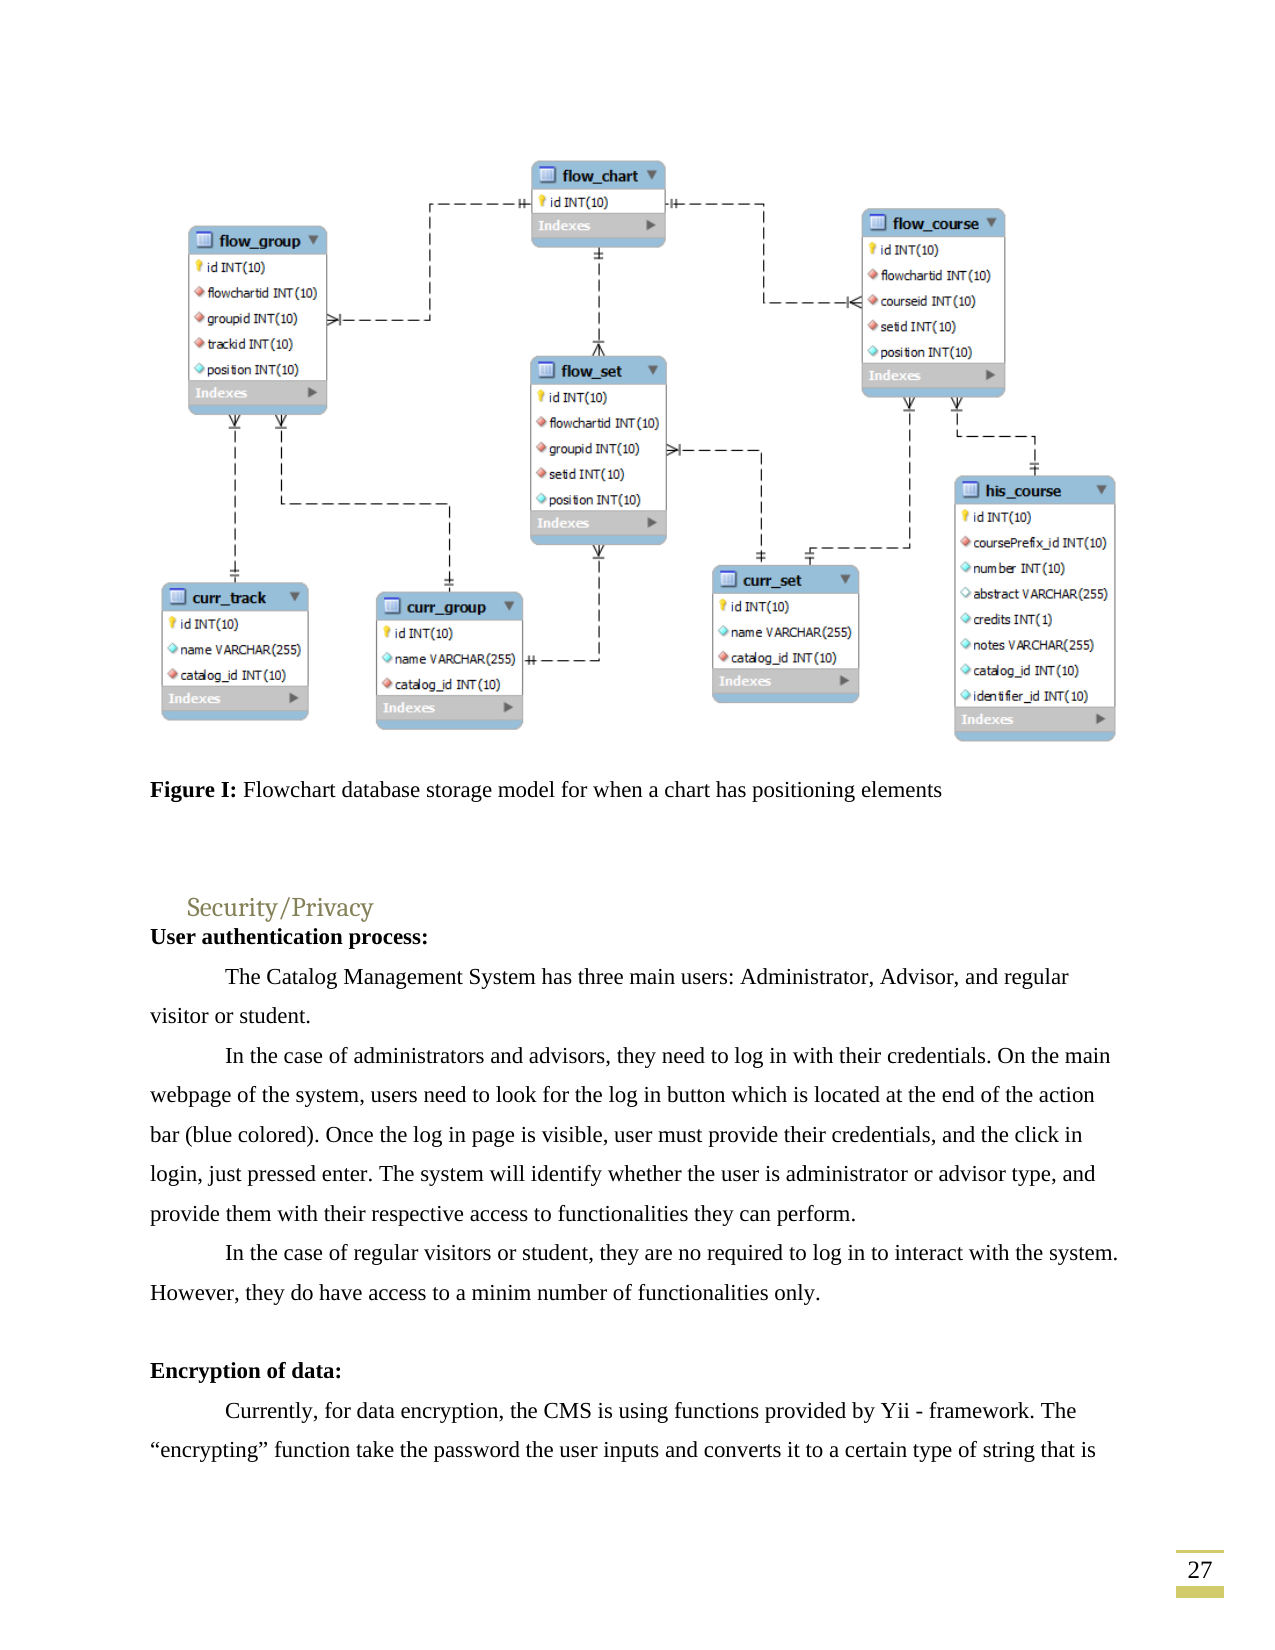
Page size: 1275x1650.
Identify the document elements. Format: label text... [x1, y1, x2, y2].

picture [150, 150, 1125, 752]
subtitle Security/Privacy [150, 892, 1125, 923]
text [150, 1397, 1125, 1463]
text In the case of administrators and advisors, they need to log in with their credentials. On the main webpage of the system, users need to look for the log in button which is located at the end of the action bar (blue colored). Once the log in page is visible, user must provide their credentials, and the click in login, just pressed enter. The system will identify whether the user is administrator or advisor type, and provide them with their respective access to functionalities they can perform. [150, 1042, 1125, 1226]
text In the case of regular visitors or student, they are no required to log in to interact with the system. However, they do have access to a minim number of functionalities only. [150, 1239, 1125, 1305]
text Figure I: Flowchart database storage model for when a chart has positioning elements [150, 776, 1125, 803]
text User authentication process: [150, 923, 1125, 949]
text The Catalog Management System has three main users: Administrator, Advisor, and regular visitor or student. [150, 963, 1125, 1028]
text Encryption of data: [150, 1357, 1125, 1384]
